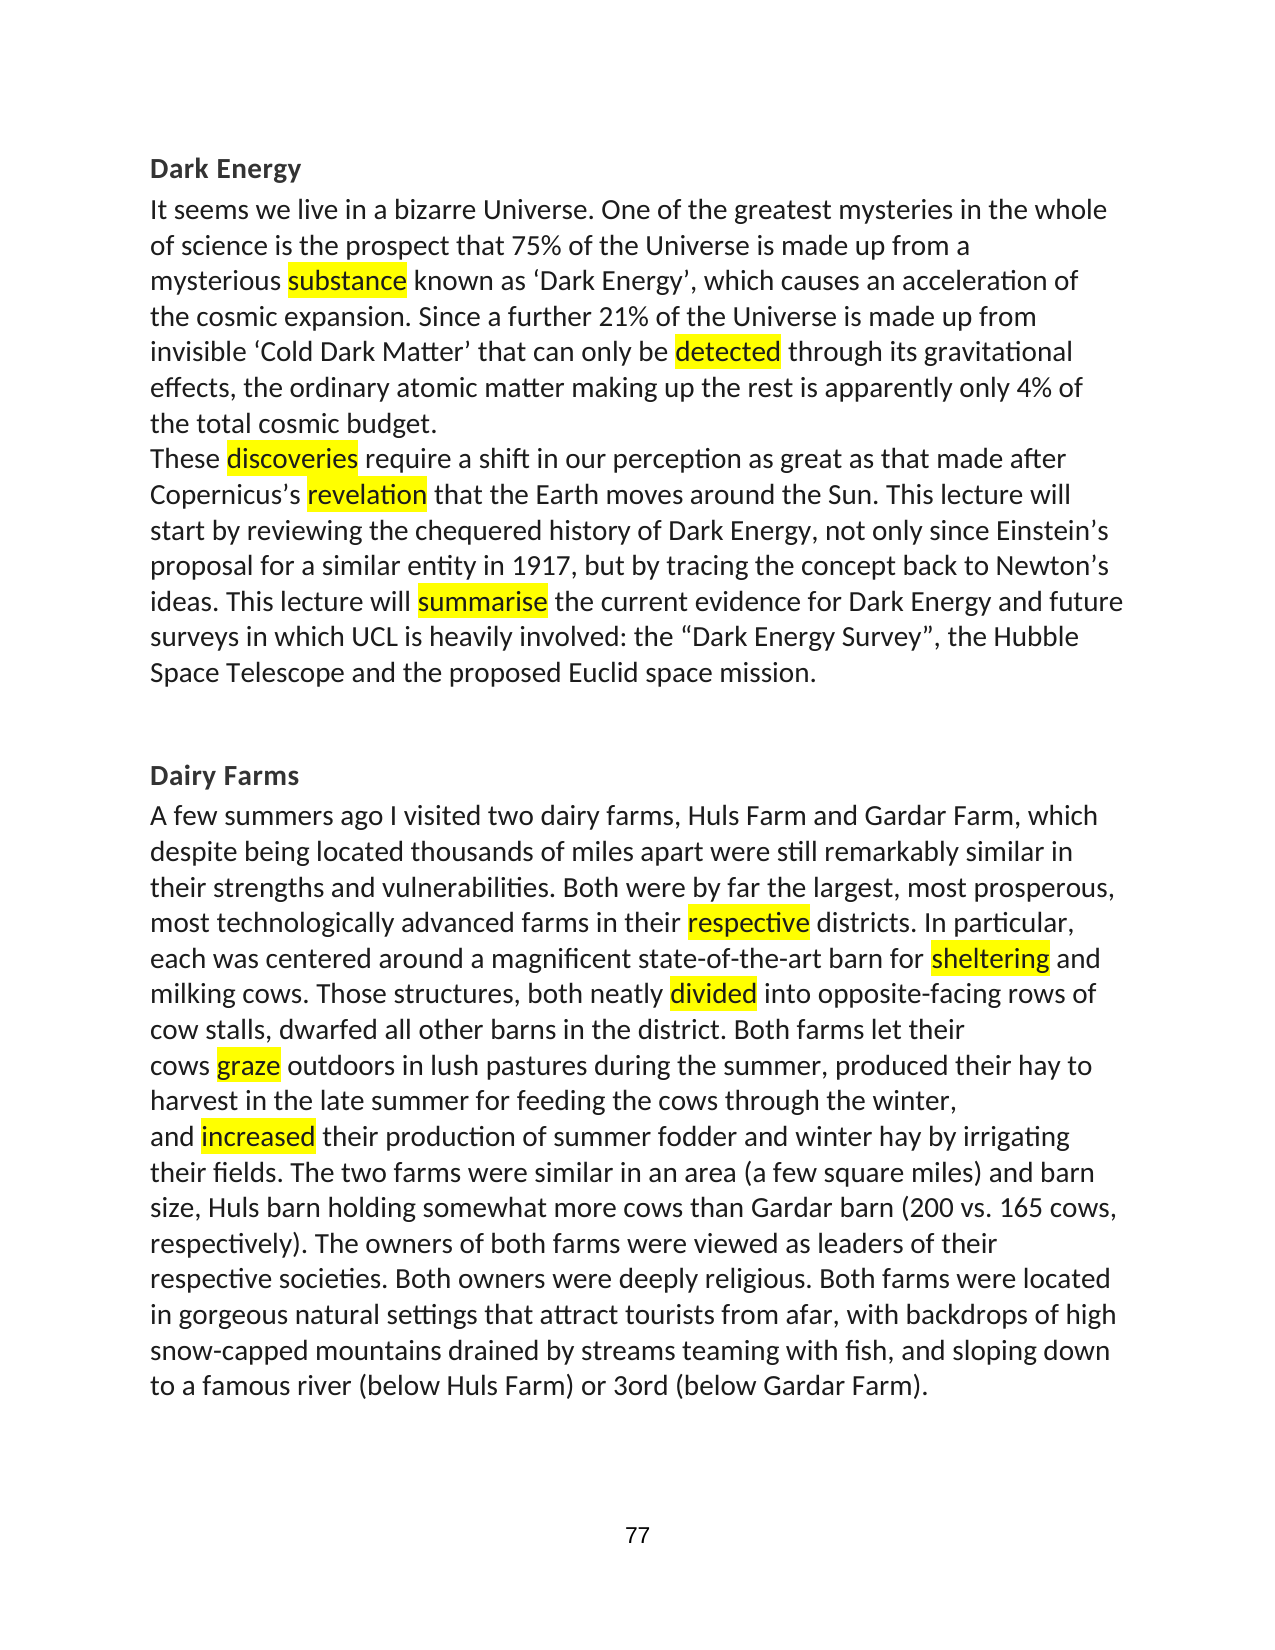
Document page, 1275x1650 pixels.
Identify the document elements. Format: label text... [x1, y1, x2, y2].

text It seems we live in a bizarre Universe. One of the greatest mysteries in the whole of science is the prospect that 75% of the Universe is made up from a mysterious substance known as ‘Dark Energy’, which causes an acceleration of the cosmic expansion. Since a further 21% of the Universe is made up from invisible ‘Cold Dark Matter’ that can only be detected through its gravitational effects, the ordinary atomic matter making up the rest is apparently only 4% of the total cosmic budget. [150, 191, 1125, 440]
text A few summers ago I visited two dairy farms, Huls Farm and Gardar Farm, which despite being located thousands of miles apart were still remarkably similar in their strengths and vulnerabilities. Both were by far the largest, most prosperous, most technologically advanced farms in their respective districts. In particular, each was centered around a magnificent state-of-the-art barn for sheltering and milking cows. Those structures, both neatly divided into opposite-facing rows of cow stalls, dwarfed all other barns in the district. Both farms let their cows graze outdoors in lush pastures during the summer, produced their hay to harvest in the late summer for feeding the cows through the winter, and increased their production of summer fodder and winter hay by irrigating their fields. The two farms were similar in an area (a few square miles) and barn size, Huls barn holding somewhat more cows than Gardar barn (200 vs. 165 cows, respectively). The owners of both farms were viewed as leaders of their respective societies. Both owners were deeply religious. Both farms were located in gorgeous natural settings that attract tourists from afar, with backdrops of high snow-capped mountains drained by streams teaming with fish, and sloping down to a famous river (below Huls Farm) or 3ord (below Gardar Farm). [150, 797, 1125, 1403]
text These discoveries require a shift in our perception as great as that made after Copernicus’s revelation that the Earth moves around the Sun. This lecture will start by reviewing the chequered history of Dark Energy, not only since Einstein’s proposal for a similar entity in 1917, but by tracing the concept back to Newton’s ideas. This lecture will summarise the current evidence for Dark Energy and future surveys in which UCL is heavily involved: the “Dark Energy Survey”, the Hubble Space Telescope and the proposed Euclid space mission. [150, 440, 1125, 690]
subtitle Dark Energy [150, 150, 1125, 186]
subtitle Dairy Farms [150, 757, 1125, 792]
